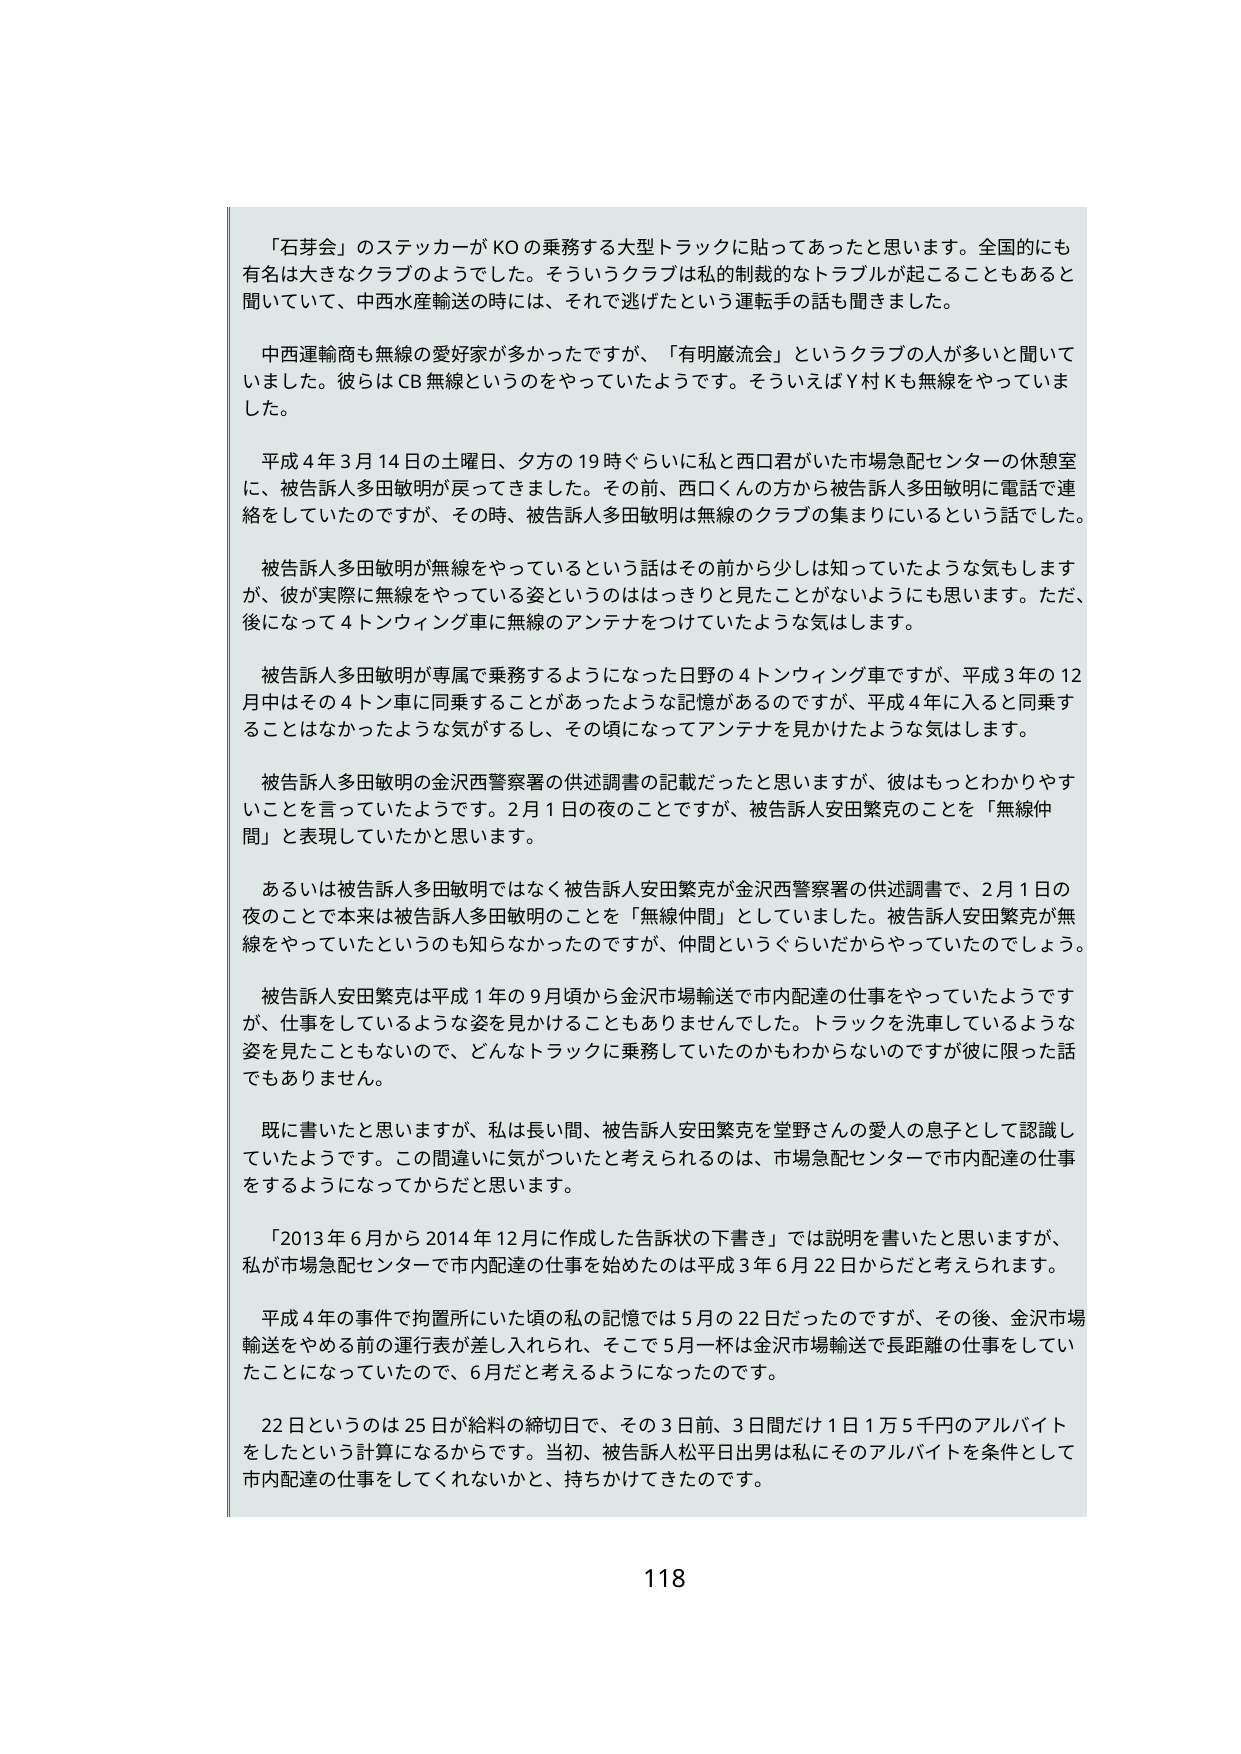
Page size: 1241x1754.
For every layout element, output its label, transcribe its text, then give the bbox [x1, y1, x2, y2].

text 平成4年の事件で拘置所にいた頃の私の記憶では5月の22日だったのですが、その後、金沢市場輸送をやめる前の運行表が差し入れられ、そこで5月一杯は金沢市場輸送で長距離の仕事をしていたことになっていたので、6月だと考えるようになったのです。 [230, 1303, 1087, 1385]
text 22日というのは25日が給料の締切日で、その3日前、3日間だけ1日1万5千円のアルバイトをしたという計算になるからです。当初、被告訴人松平日出男は私にそのアルバイトを条件として市内配達の仕事をしてくれないかと、持ちかけてきたのです。 [230, 1410, 1087, 1492]
text 中西運輸商も無線の愛好家が多かったですが、「有明巌流会」というクラブの人が多いと聞いていました。彼らはCB無線というのをやっていたようです。そういえばY村Kも無線をやっていました。 [230, 339, 1087, 421]
text あるいは被告訴人多田敏明ではなく被告訴人安田繁克が金沢西警察署の供述調書で、2月1日の夜のことで本来は被告訴人多田敏明のことを「無線仲間」としていました。被告訴人安田繁克が無線をやっていたというのも知らなかったのですが、仲間というぐらいだからやっていたのでしょう。 [230, 875, 1087, 956]
text 「2013年6月から2014年12月に作成した告訴状の下書き」では説明を書いたと思いますが、私が市場急配センターで市内配達の仕事を始めたのは平成3年6月22日からだと考えられます。 [230, 1223, 1087, 1278]
text 既に書いたと思いますが、私は長い間、被告訴人安田繁克を堂野さんの愛人の息子として認識していたようです。この間違いに気がついたと考えられるのは、市場急配センターで市内配達の仕事をするようになってからだと思います。 [230, 1116, 1087, 1198]
text 被告訴人多田敏明が専属で乗務するようになった日野の4トンウィング車ですが、平成3年の12月中はその4トン車に同乗することがあったような記憶があるのですが、平成4年に入ると同乗することはなかったような気がするし、その頃になってアンテナを見かけたような気はします。 [230, 661, 1087, 742]
text 平成4年3月14日の土曜日、夕方の19時ぐらいに私と西口君がいた市場急配センターの休憩室に、被告訴人多田敏明が戻ってきました。その前、西口くんの方から被告訴人多田敏明に電話で連絡をしていたのですが、その時、被告訴人多田敏明は無線のクラブの集まりにいるという話でした。 [230, 446, 1087, 528]
text 「石芽会」のステッカーがKOの乗務する大型トラックに貼ってあったと思います。全国的にも有名は大きなクラブのようでした。そういうクラブは私的制裁的なトラブルが起こることもあると聞いていて、中西水産輸送の時には、それで逃げたという運転手の話も聞きました。 [230, 232, 1087, 314]
text 被告訴人多田敏明が無線をやっているという話はその前から少しは知っていたような気もしますが、彼が実際に無線をやっている姿というのははっきりと見たことがないようにも思います。ただ、後になって4トンウィング車に無線のアンテナをつけていたような気はします。 [230, 553, 1087, 635]
text 被告訴人多田敏明の金沢西警察署の供述調書の記載だったと思いますが、彼はもっとわかりやすいことを言っていたようです。2月1日の夜のことですが、被告訴人安田繁克のことを「無線仲間」と表現していたかと思います。 [230, 768, 1087, 849]
text 被告訴人安田繁克は平成1年の9月頃から金沢市場輸送で市内配達の仕事をやっていたようですが、仕事をしているような姿を見かけることもありませんでした。トラックを洗車しているような姿を見たこともないので、どんなトラックに乗務していたのかもわからないのですが彼に限った話でもありません。 [230, 982, 1087, 1091]
